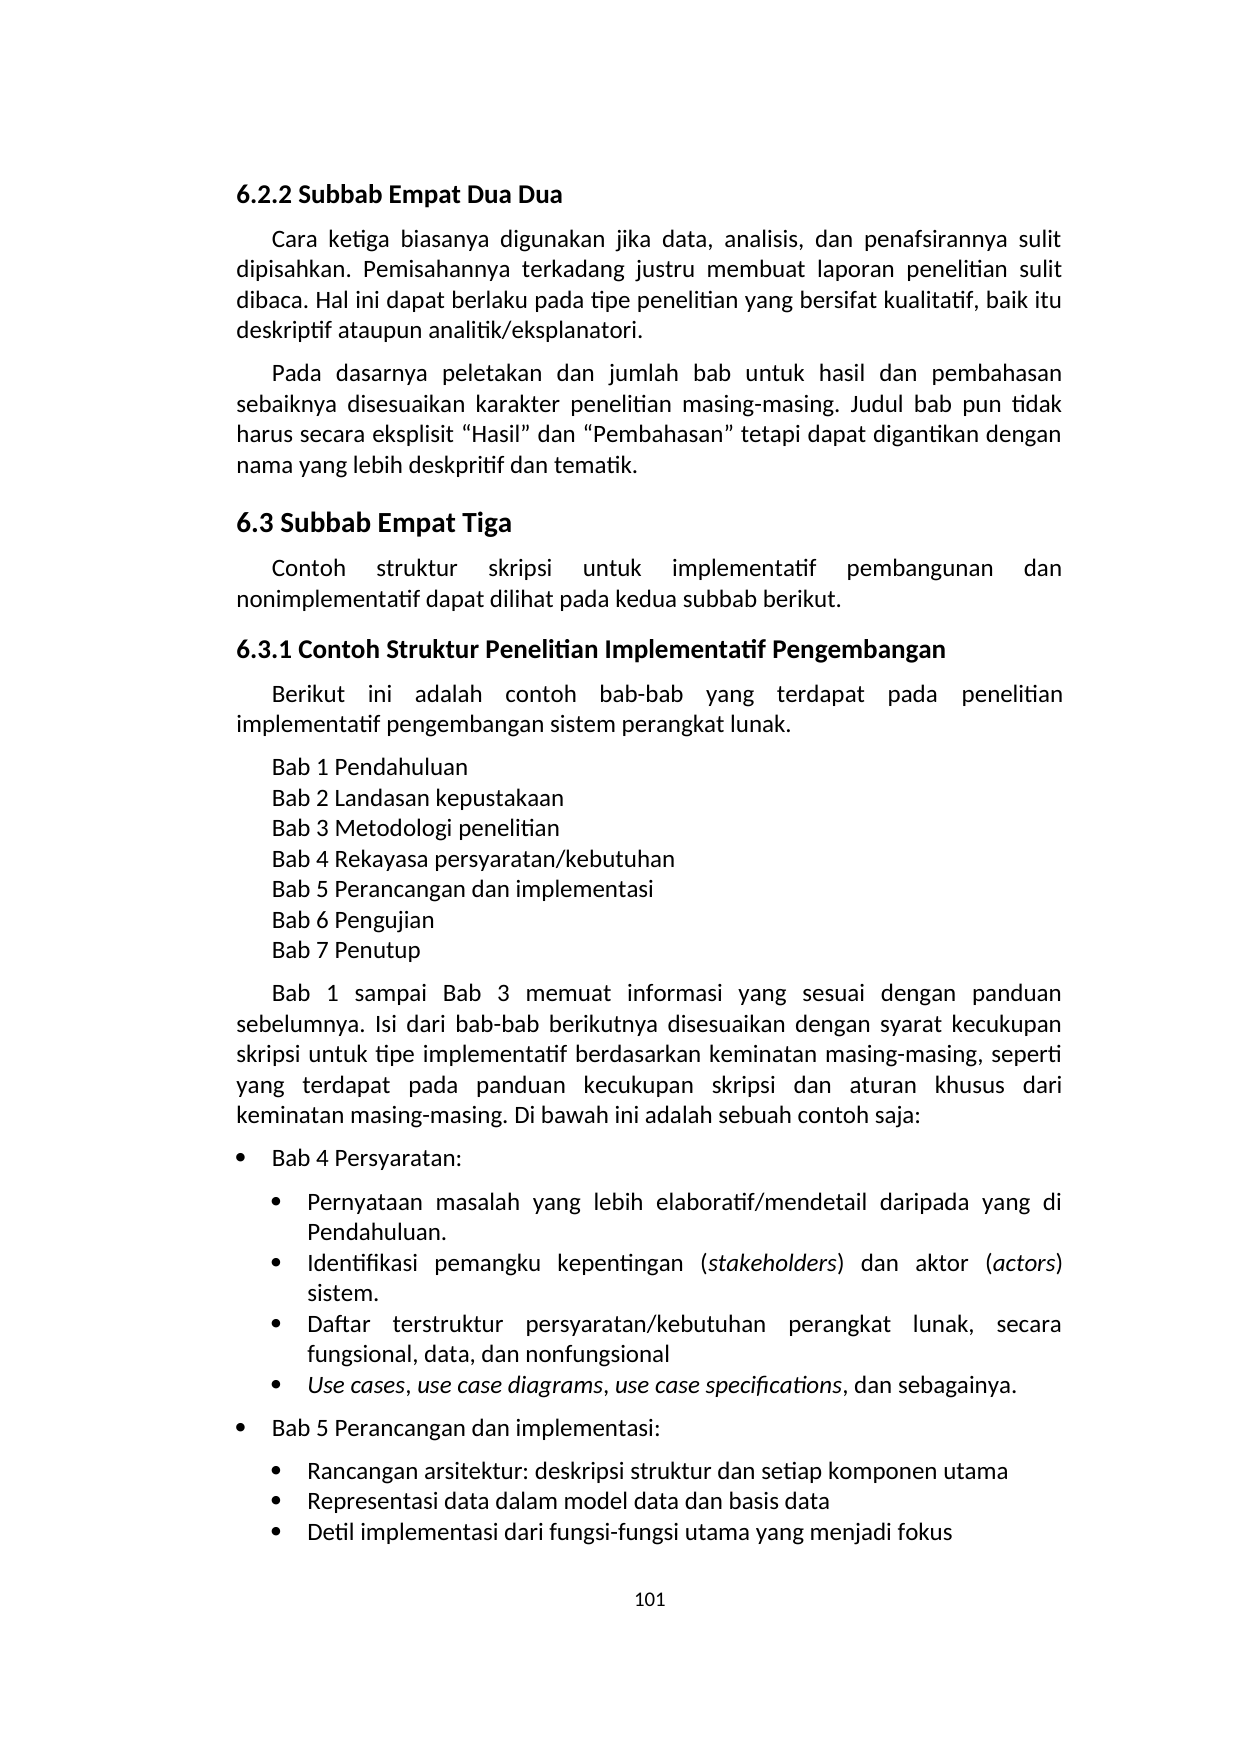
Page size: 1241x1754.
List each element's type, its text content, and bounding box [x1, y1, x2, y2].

subtitle Contoh Struktur Penelitian Implementatif Pengembangan [236, 632, 1063, 665]
list Daftar terstruktur persyaratan/kebutuhan perangkat lunak, secara fungsional, data, dan nonfungsional [272, 1308, 1063, 1369]
list Pernyataan masalah yang lebih elaboratif/mendetail daripada yang di Pendahuluan. [272, 1186, 1063, 1247]
list Bab 3 Metodologi penelitian [272, 812, 1063, 843]
list Bab 5 Perancangan dan implementasi [272, 873, 1063, 904]
list Rancangan arsitektur: deskripsi struktur dan setiap komponen utama [272, 1455, 1063, 1485]
list Representasi data dalam model data dan basis data [272, 1485, 1063, 1516]
subtitle Subbab Empat Tiga [236, 504, 1063, 540]
text Pada dasarnya peletakan dan jumlah bab untuk hasil dan pembahasan sebaiknya disesuaikan karakter penelitian masing-masing. Judul bab pun tidak harus secara eksplisit “Hasil” dan “Pembahasan” tetapi dapat digantikan dengan nama yang lebih deskpritif dan tematik. [236, 357, 1063, 479]
list Bab 4 Persyaratan: [236, 1143, 1063, 1173]
subtitle Subbab Empat Dua Dua [236, 177, 1063, 210]
list Bab 7 Penutup [272, 934, 1063, 965]
text Berikut ini adalah contoh bab-bab yang terdapat pada penelitian implementatif pengembangan sistem perangkat lunak. [236, 678, 1063, 739]
list Use cases, use case diagrams, use case specifications, dan sebagainya. [272, 1369, 1063, 1399]
list Detil implementasi dari fungsi-fungsi utama yang menjadi fokus [272, 1516, 1063, 1546]
text Bab 1 sampai Bab 3 memuat informasi yang sesuai dengan panduan sebelumnya. Isi dari bab-bab berikutnya disesuaikan dengan syarat kecukupan skripsi untuk tipe implementatif berdasarkan keminatan masing-masing, seperti yang terdapat pada panduan kecukupan skripsi dan aturan khusus dari keminatan masing-masing. Di bawah ini adalah sebuah contoh saja: [236, 977, 1063, 1130]
text Contoh struktur skripsi untuk implementatif pembangunan dan nonimplementatif dapat dilihat pada kedua subbab berikut. [236, 552, 1063, 613]
list Bab 4 Rekayasa persyaratan/kebutuhan [272, 843, 1063, 873]
text Cara ketiga biasanya digunakan jika data, analisis, dan penafsirannya sulit dipisahkan. Pemisahannya terkadang justru membuat laporan penelitian sulit dibaca. Hal ini dapat berlaku pada tipe penelitian yang bersifat kualitatif, baik itu deskriptif ataupun analitik/eksplanatori. [236, 223, 1063, 345]
list Bab 6 Pengujian [272, 904, 1063, 934]
list Bab 2 Landasan kepustakaan [272, 782, 1063, 812]
list Bab 5 Perancangan dan implementasi: [236, 1412, 1063, 1442]
list Identifikasi pemangku kepentingan (stakeholders) dan aktor (actors) sistem. [272, 1247, 1063, 1308]
list Bab 1 Pendahuluan [272, 751, 1063, 782]
